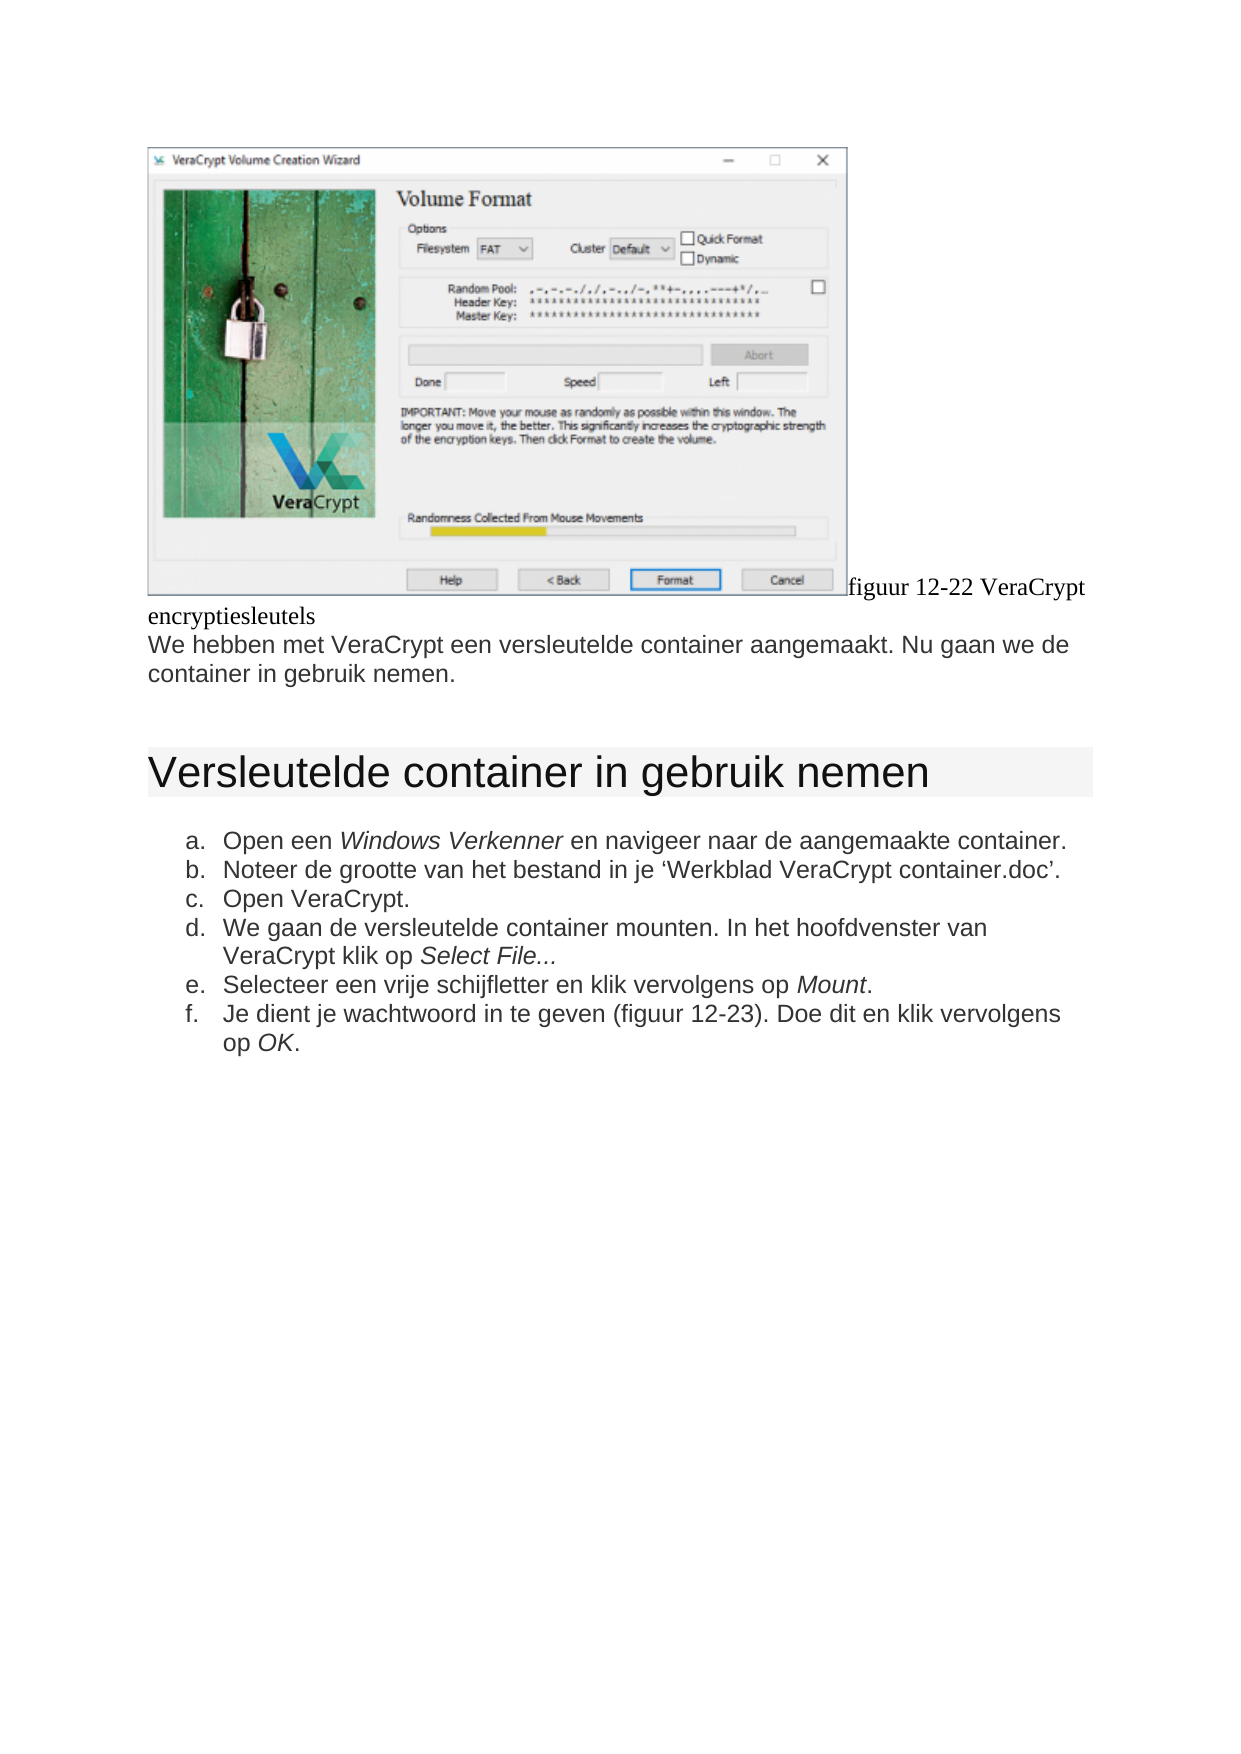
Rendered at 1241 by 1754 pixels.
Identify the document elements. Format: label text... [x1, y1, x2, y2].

picture [147, 147, 848, 596]
list Noteer de grootte van het bestand in je ‘Werkblad VeraCrypt container.doc’. [185, 855, 1093, 884]
list Je dient je wachtwoord in te geven (figuur 12-23). Doe dit en klik vervolgens op OK. [185, 999, 1093, 1056]
list Open VeraCrypt. [185, 884, 1093, 913]
list Open een Windows Verkenner en navigeer naar de aangemaakte container. [185, 826, 1093, 855]
list We gaan de versleutelde container mounten. In het hoofdvenster van VeraCrypt klik op Select File... [185, 913, 1093, 970]
subtitle Versleutelde container in gebruik nemen [148, 747, 1093, 797]
text We hebben met VeraCrypt een versleutelde container aangemaakt. Nu gaan we de container in gebruik nemen. [148, 630, 1093, 687]
list Selecteer een vrije schijfletter en klik vervolgens op Mount. [185, 970, 1093, 999]
